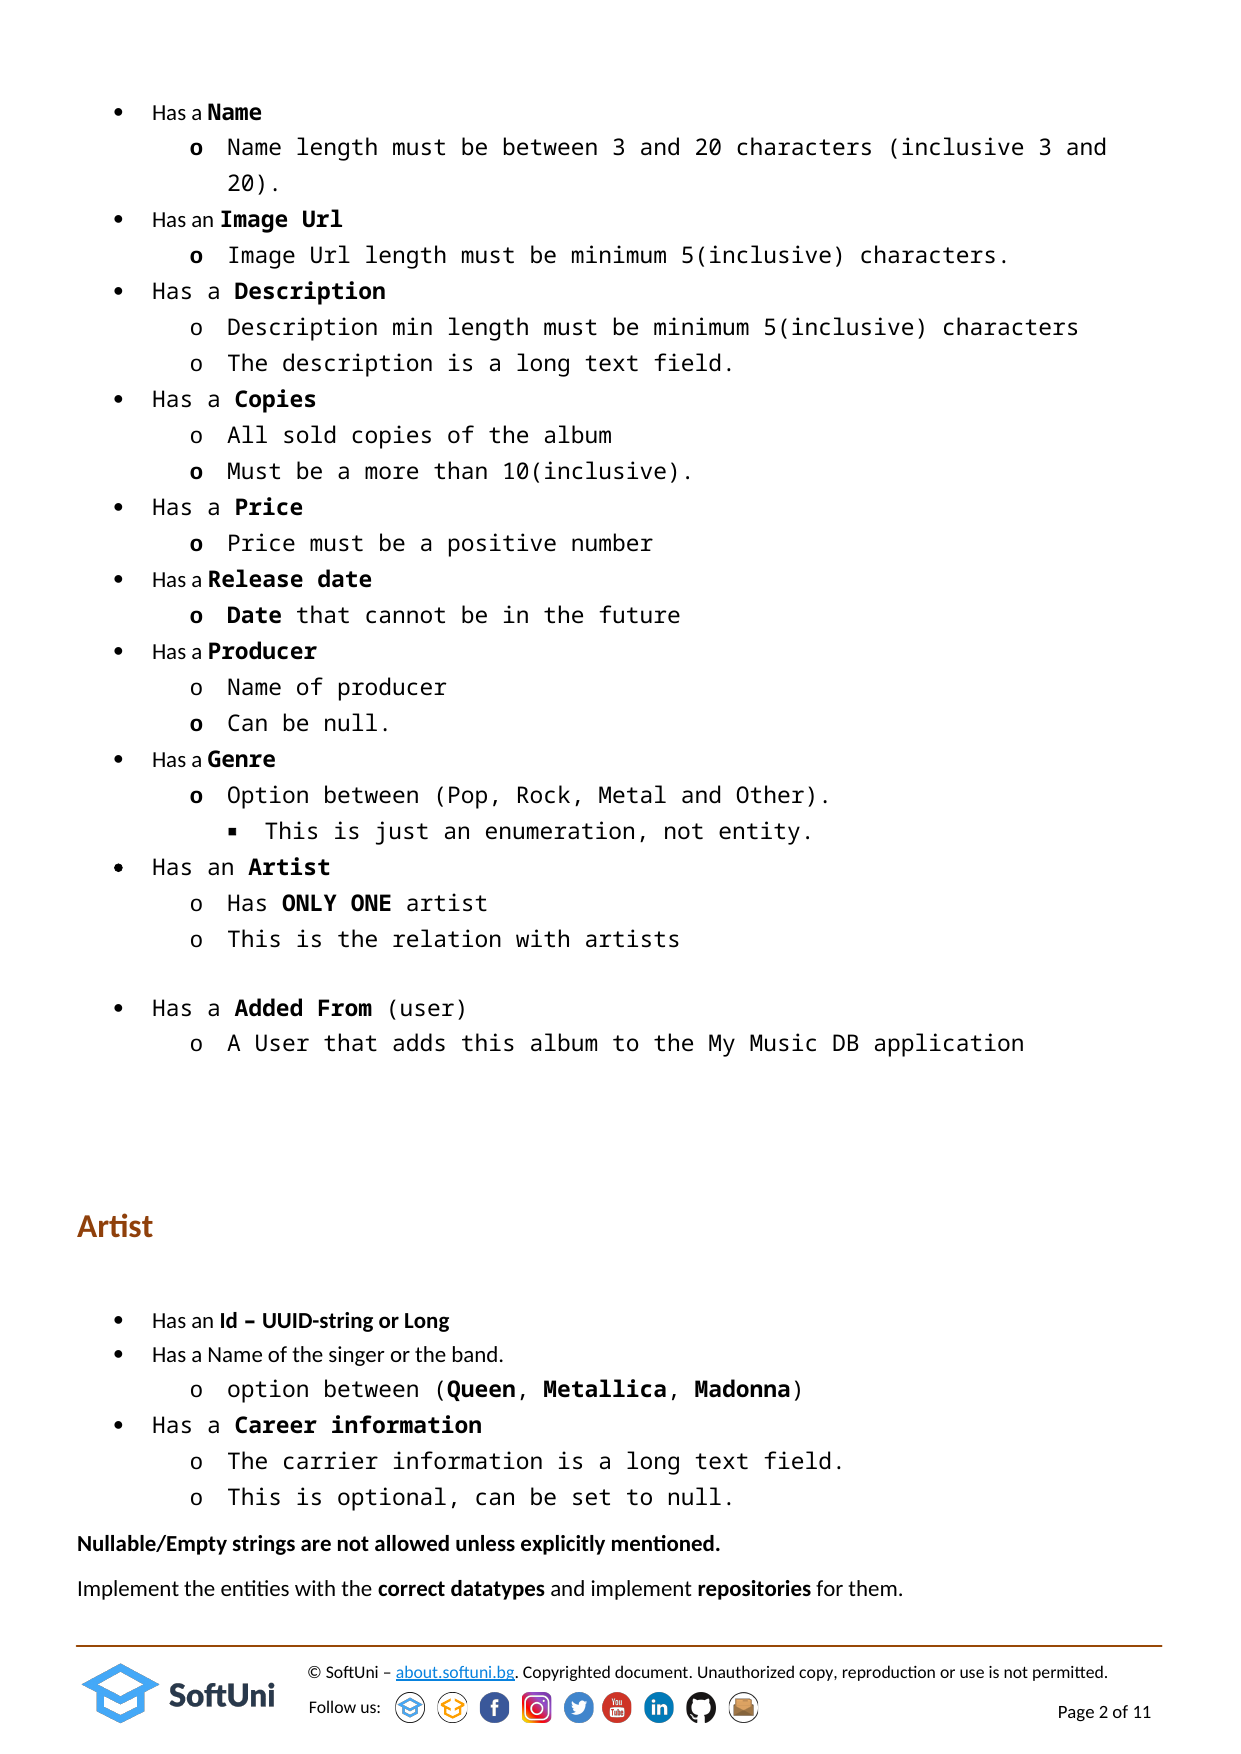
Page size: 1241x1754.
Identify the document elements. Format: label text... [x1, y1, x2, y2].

text Nullable/Empty strings are not allowed unless explicitly mentioned. [77, 1529, 1163, 1557]
list Must be a more than 10(inclusive). [189, 455, 1163, 487]
list Has a Release date [114, 563, 1163, 594]
list Has an Image Url [114, 203, 1163, 234]
subtitle Artist [77, 1205, 1163, 1245]
picture [644, 1692, 653, 1701]
picture [395, 1692, 425, 1723]
list Description min length must be minimum 5(inclusive) characters [189, 311, 1163, 343]
picture [658, 1705, 667, 1714]
list Has a Name of the singer or the band. [114, 1340, 1163, 1368]
picture [437, 1692, 468, 1723]
list Name of producer [189, 671, 1163, 703]
list Has a Name [114, 95, 1163, 127]
list Has a Price [114, 491, 1163, 523]
list A User that adds this album to the My Music DB application [189, 1027, 1163, 1059]
list Date that cannot be in the future [189, 599, 1163, 631]
list Can be null. [189, 707, 1163, 739]
list Name length must be between 3 and 20 characters (inclusive 3 and 20). [189, 131, 1163, 199]
picture [644, 1714, 653, 1723]
picture [602, 1692, 632, 1723]
picture [75, 1658, 281, 1729]
list Has a Added From (user) [114, 991, 1163, 1023]
text Implement the entities with the correct datatypes and implement repositories for them. [77, 1574, 1163, 1602]
list option between (Queen, Metallica, Madonna) [189, 1373, 1163, 1404]
picture [686, 1692, 716, 1723]
list Has a Copies [114, 383, 1163, 414]
picture [665, 1714, 674, 1723]
list Has a Genre [114, 743, 1163, 774]
list The carrier information is a long text field. [189, 1444, 1163, 1476]
picture [522, 1692, 552, 1723]
list This is the relation with artists [189, 923, 1163, 954]
list All sold copies of the album [189, 419, 1163, 451]
list Has ONLY ONE artist [189, 887, 1163, 918]
list Has a Career information [114, 1409, 1163, 1440]
list Has an Id – UUID-string or Long [114, 1304, 1163, 1336]
picture [665, 1692, 674, 1701]
list Has an Artist [114, 851, 1163, 882]
picture [728, 1692, 759, 1723]
list Option between (Pop, Rock, Metal and Other). [189, 779, 1163, 811]
list Has a Description [114, 275, 1163, 307]
picture [479, 1692, 510, 1723]
list Has a Producer [114, 635, 1163, 667]
list The description is a long text field. [189, 347, 1163, 379]
picture [564, 1692, 594, 1723]
list This is optional, can be set to null. [189, 1481, 1163, 1512]
list Price must be a positive number [189, 527, 1163, 559]
list This is just an enumeration, not entity. [227, 815, 1163, 847]
list Image Url length must be minimum 5(inclusive) characters. [189, 239, 1163, 271]
